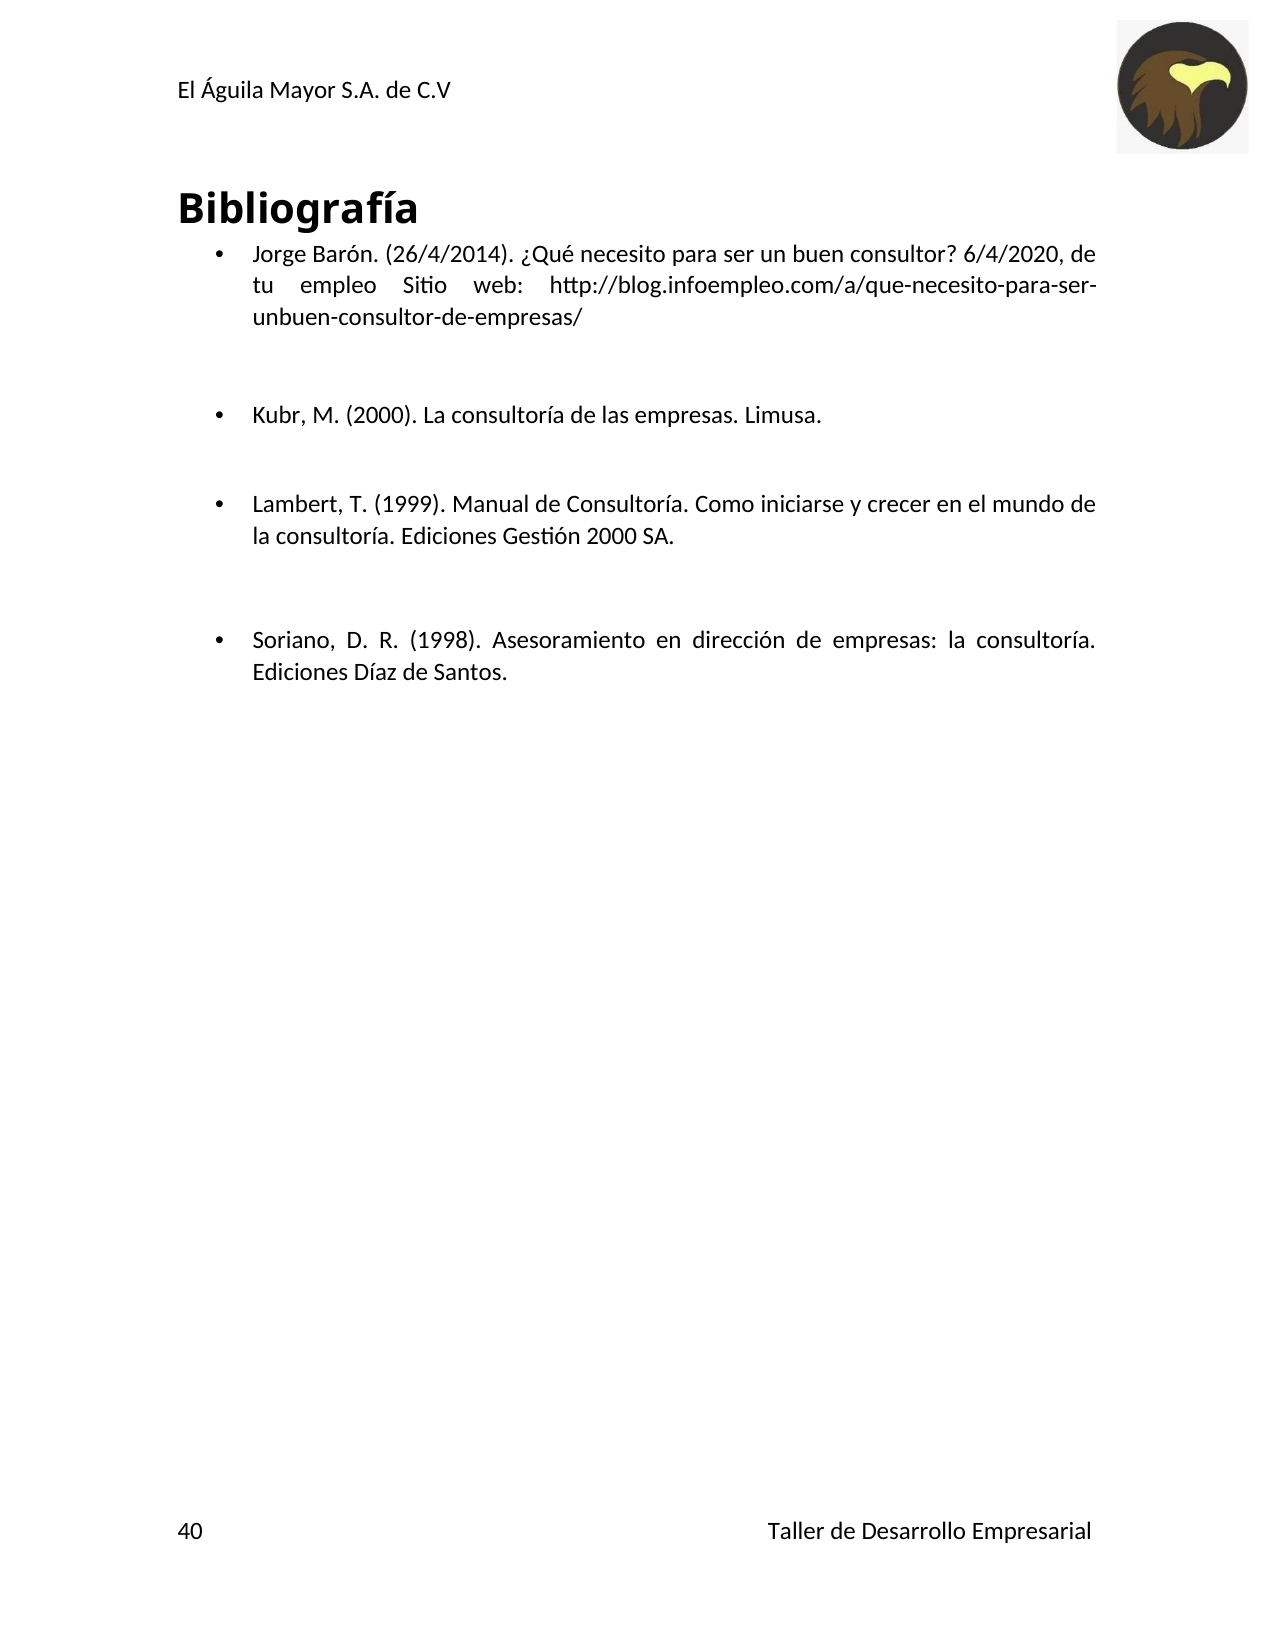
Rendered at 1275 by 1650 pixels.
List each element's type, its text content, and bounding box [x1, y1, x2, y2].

subtitle Bibliografía [177, 179, 1098, 236]
list Lambert, T. (1999). Manual de Consultoría. Como iniciarse y crecer en el mundo de la consultoría. Ediciones Gestión 2000 SA. [215, 489, 1098, 551]
list Jorge Barón. (26/4/2014). ¿Qué necesito para ser un buen consultor? 6/4/2020, de tu empleo Sitio web: http://blog.infoempleo.com/a/que-necesito-para-ser-unbuen-consultor-de-empresas/ [215, 238, 1098, 332]
picture [1116, 20, 1249, 154]
list Kubr, M. (2000). La consultoría de las empresas. Limusa. [215, 399, 1098, 430]
list Soriano, D. R. (1998). Asesoramiento en dirección de empresas: la consultoría. Ediciones Díaz de Santos. [215, 624, 1098, 687]
